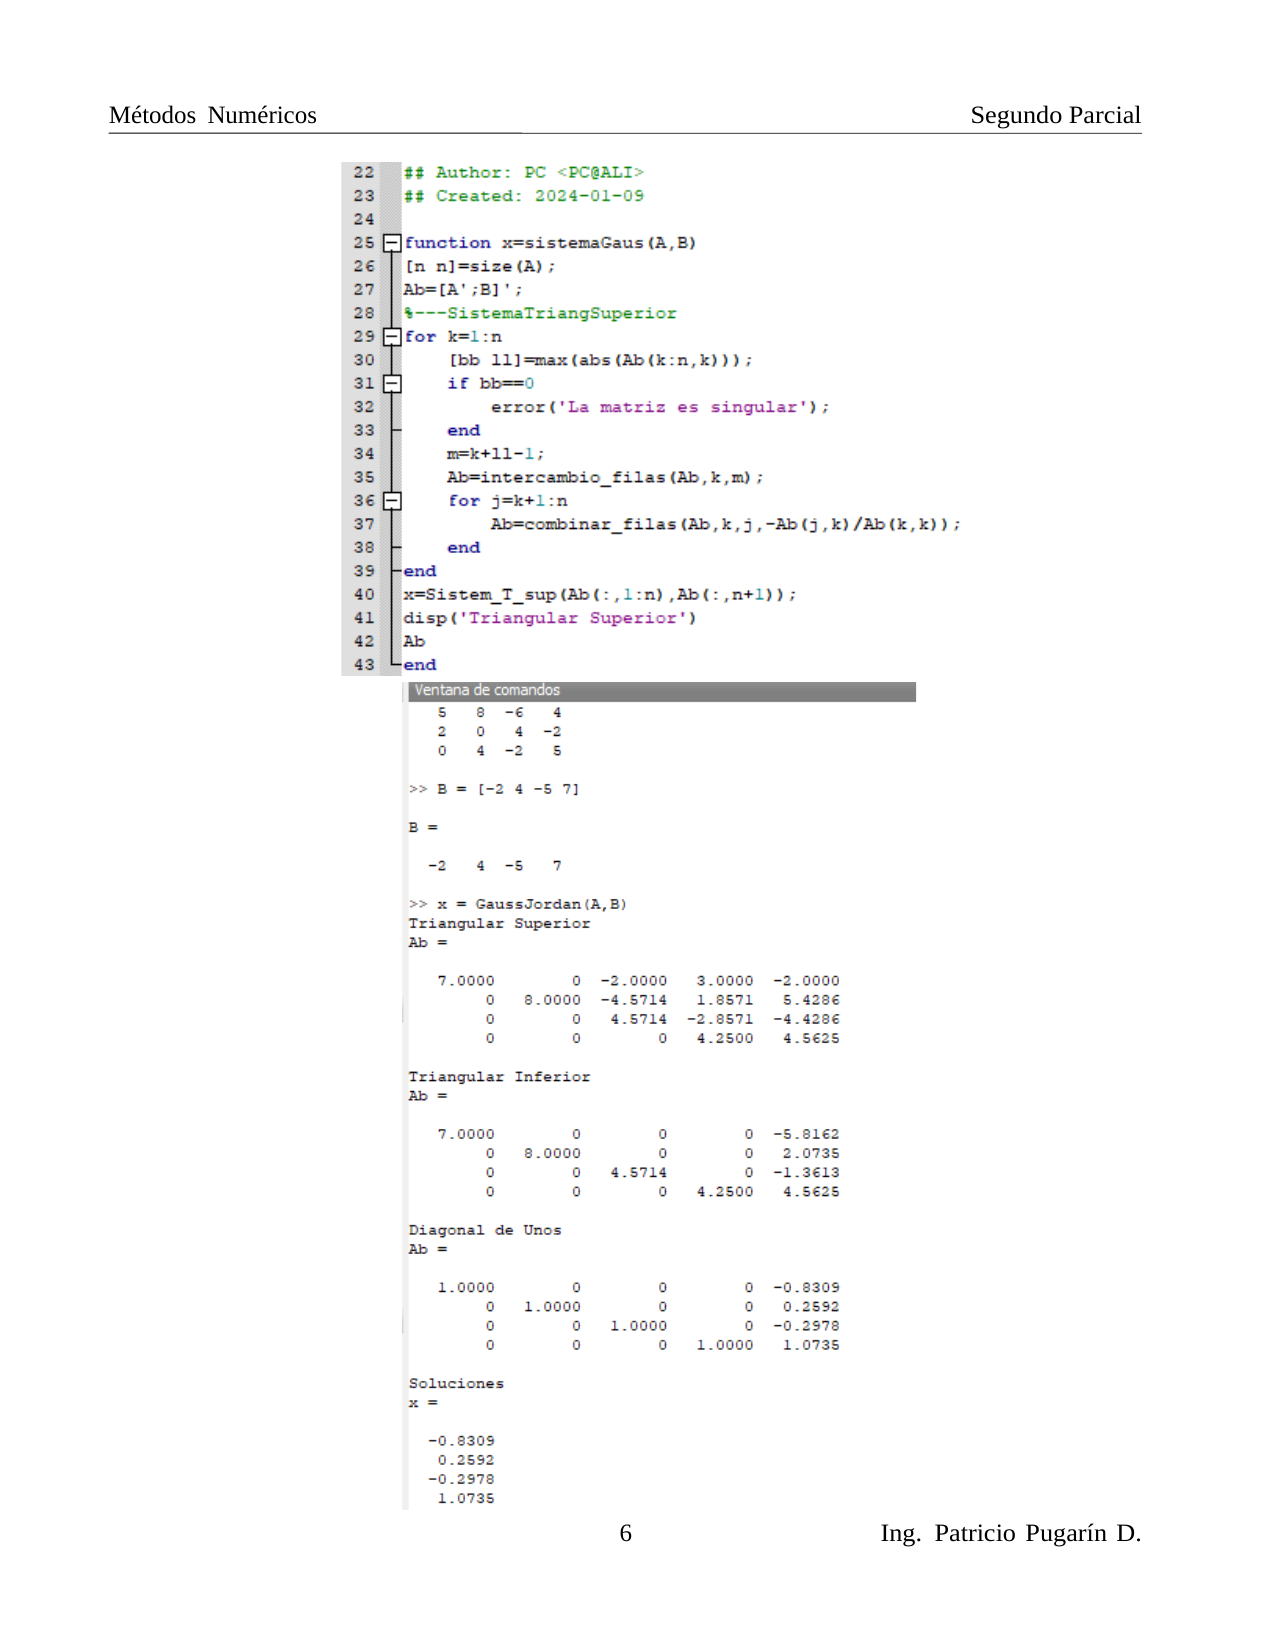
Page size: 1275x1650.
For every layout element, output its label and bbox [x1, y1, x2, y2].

picture [402, 682, 917, 1510]
picture [341, 162, 978, 676]
